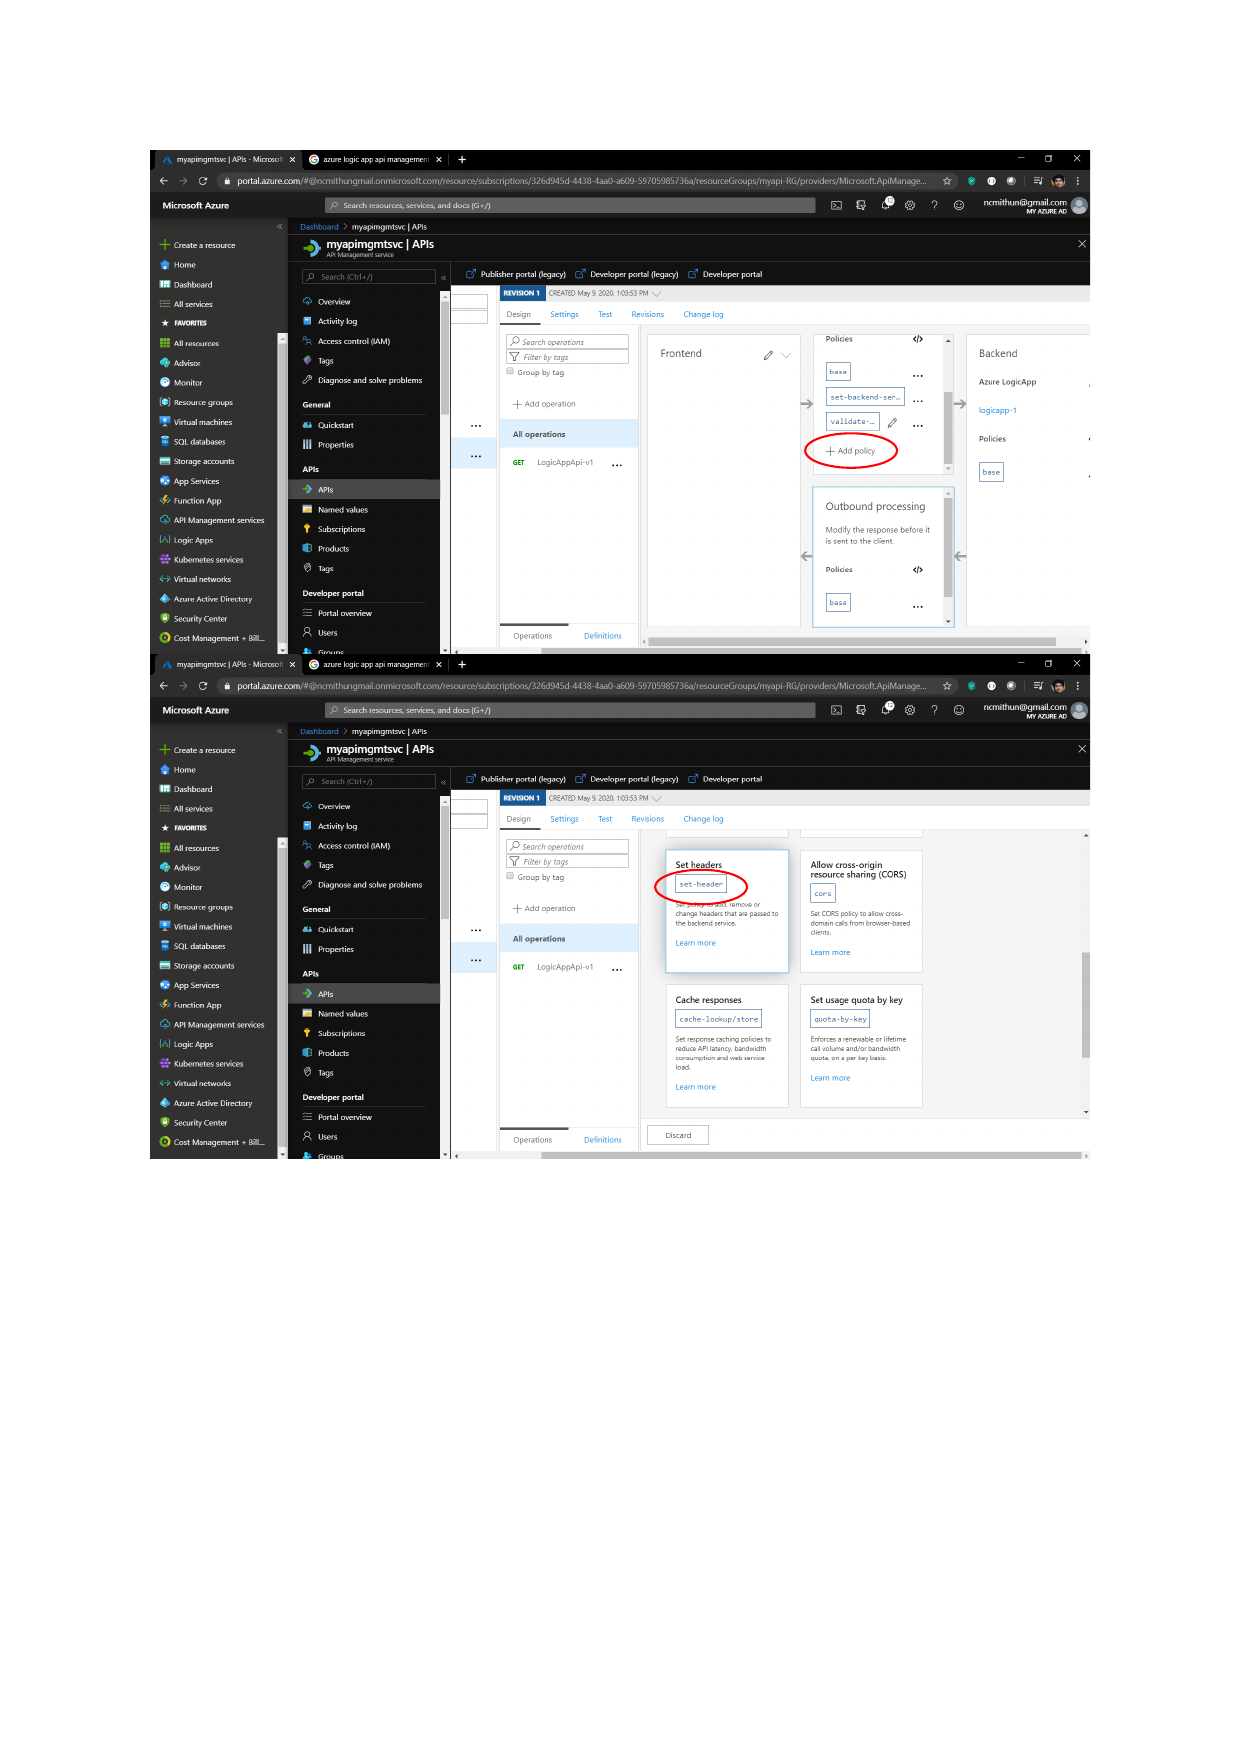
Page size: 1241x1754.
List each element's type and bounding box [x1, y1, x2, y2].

picture [150, 150, 1091, 1159]
